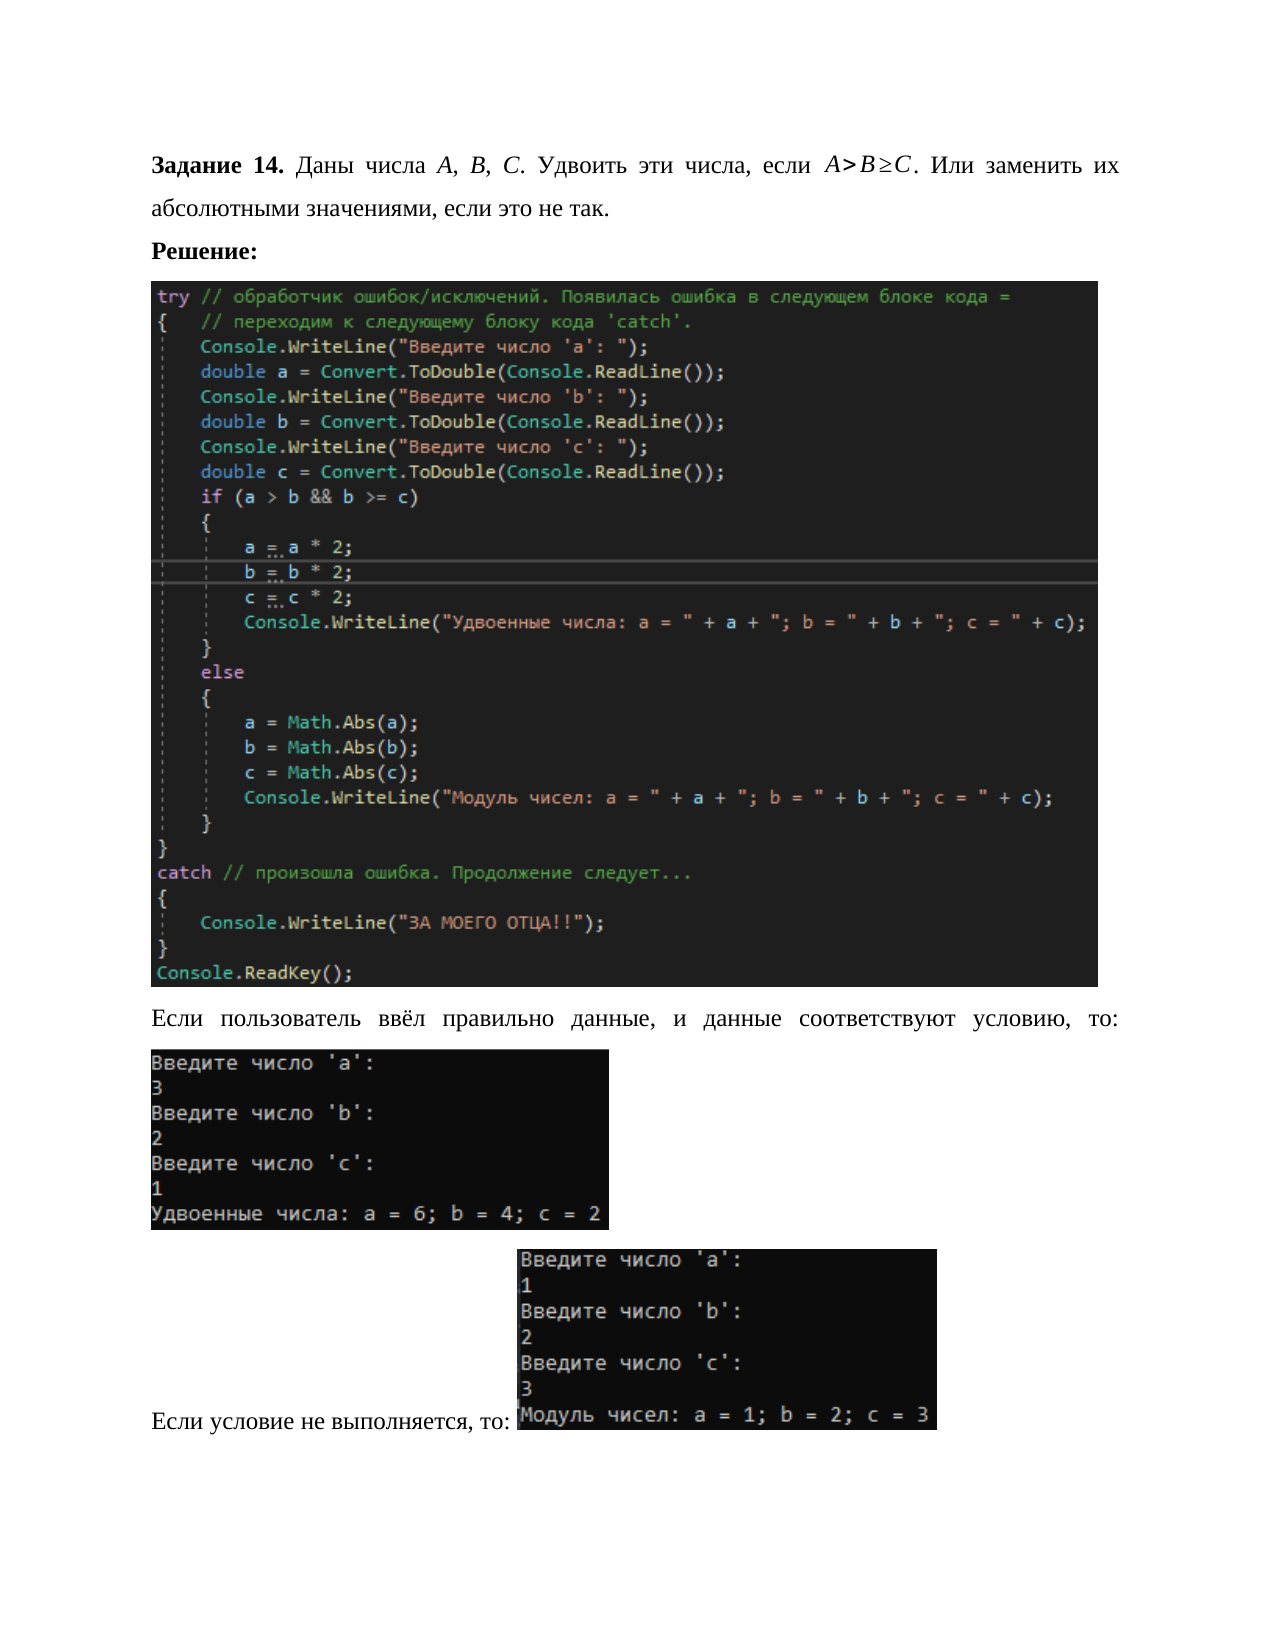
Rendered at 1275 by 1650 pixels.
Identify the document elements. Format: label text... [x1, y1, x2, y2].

picture [151, 1048, 609, 1230]
picture [517, 1249, 937, 1430]
picture [151, 281, 1098, 987]
text Задание 14. Даны числа A, B, C. Удвоить эти числа, если . Или заменить их абсолютными значениями, если это не так. [151, 150, 1120, 222]
